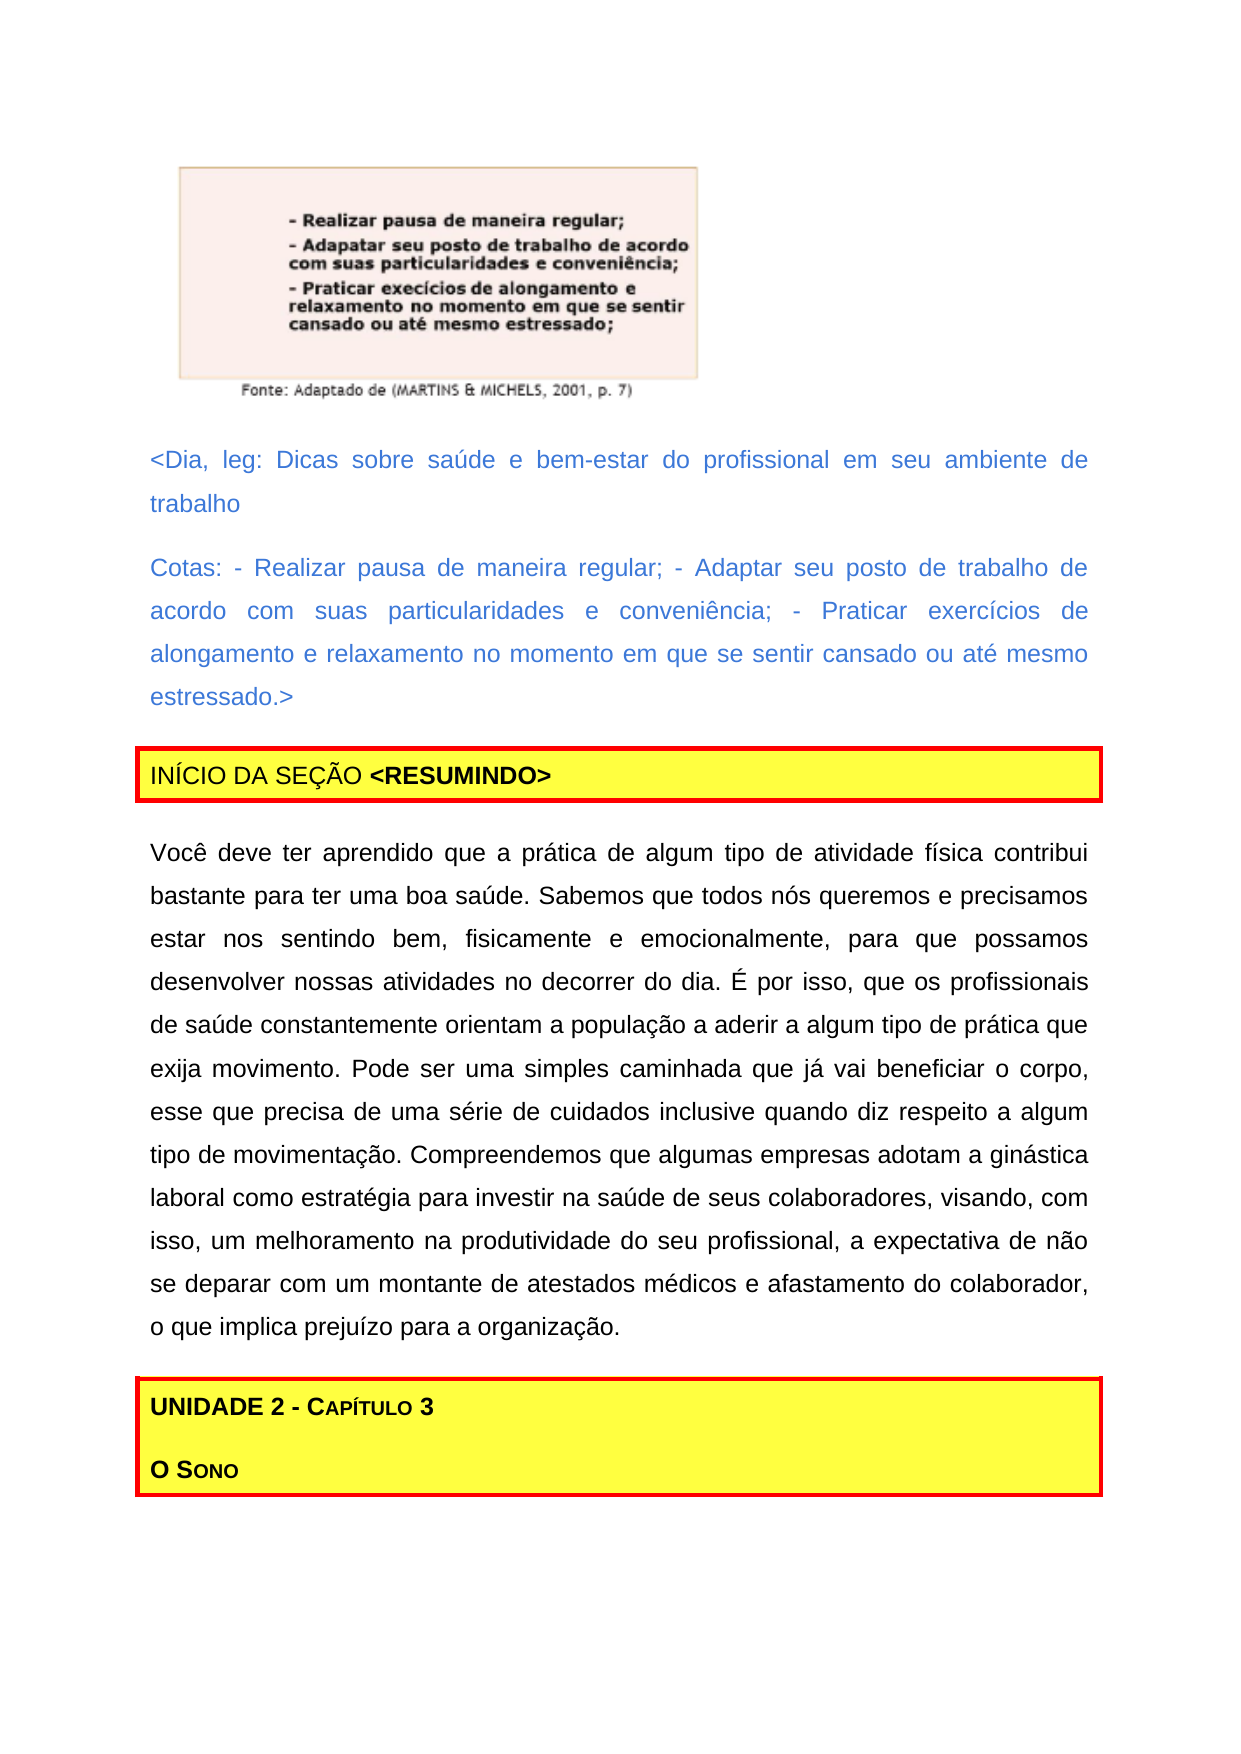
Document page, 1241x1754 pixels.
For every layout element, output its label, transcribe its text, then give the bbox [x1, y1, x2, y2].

text <Dia, leg: Dicas sobre saúde e bem-estar do profissional em seu ambiente de trabalho [150, 446, 1090, 517]
picture [150, 150, 733, 412]
subtitle INÍCIO DA SEÇÃO <RESUMINDO> [140, 751, 1099, 798]
subtitle O Sono [140, 1440, 1099, 1493]
text Você deve ter aprendido que a prática de algum tipo de atividade física contribui bastante para ter uma boa saúde. Sabemos que todos nós queremos e precisamos estar nos sentindo bem, fisicamente e emocionalmente, para que possamos desenvolver nossas atividades no decorrer do dia. É por isso, que os profissionais de saúde constantemente orientam a população a aderir a algum tipo de prática que exija movimento. Pode ser uma simples caminhada que já vai beneficiar o corpo, esse que precisa de uma série de cuidados inclusive quando diz respeito a algum tipo de movimentação. Compreendemos que algumas empresas adotam a ginástica laboral como estratégia para investir na saúde de seus colaboradores, visando, com isso, um melhoramento na produtividade do seu profissional, a expectativa de não se deparar com um montante de atestados médicos e afastamento do colaborador, o que implica prejuízo para a organização. [150, 838, 1090, 1341]
subtitle UNIDADE 2 - Capítulo 3 [140, 1381, 1099, 1420]
text Cotas: - Realizar pausa de maneira regular; - Adaptar seu posto de trabalho de acordo com suas particularidades e conveniência; - Praticar exercícios de alongamento e relaxamento no momento em que se sentir cansado ou até mesmo estressado.> [150, 553, 1090, 711]
